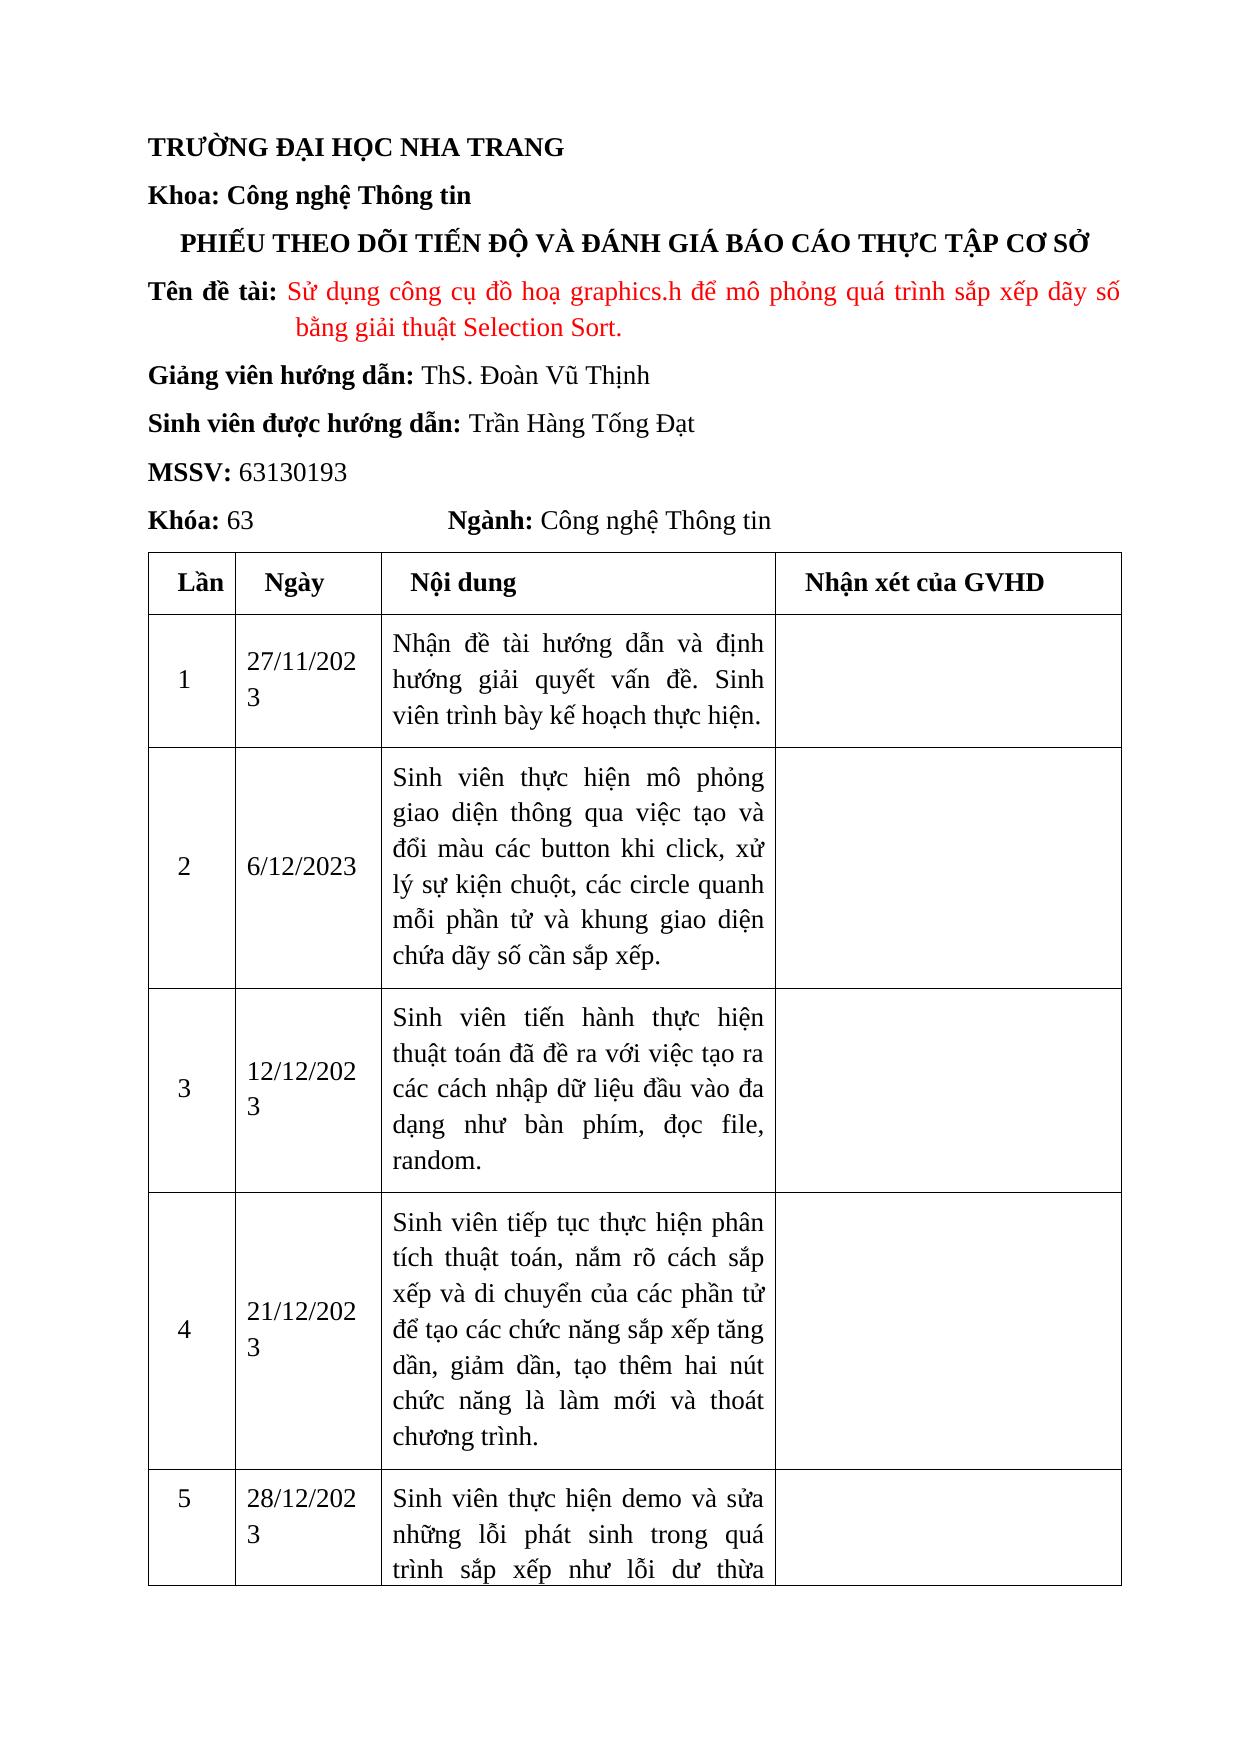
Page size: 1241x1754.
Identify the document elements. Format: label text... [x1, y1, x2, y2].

table_cell 5 [149, 1470, 235, 1584]
text PHIẾU THEO DÕI TIẾN ĐỘ VÀ ĐÁNH GIÁ BÁO CÁO THỰC TẬP CƠ SỞ [148, 227, 1122, 258]
text Giảng viên hướng dẫn: ThS. Đoàn Vũ Thịnh [148, 359, 1122, 390]
table_cell 4 [149, 1193, 235, 1468]
table_header Nội dung [382, 553, 775, 614]
text TRƯỜNG ĐẠI HỌC NHA TRANG [148, 131, 1122, 162]
table_cell 28/12/2023 [236, 1470, 381, 1584]
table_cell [382, 1470, 775, 1584]
table_cell [776, 748, 1121, 988]
table_cell 6/12/2023 [236, 748, 381, 988]
table_cell [776, 1470, 1121, 1584]
text Sinh viên được hướng dẫn: Trần Hàng Tống Đạt [148, 407, 1122, 439]
table_cell 27/11/2023 [236, 615, 381, 747]
table_cell [776, 989, 1121, 1192]
table_cell 2 [149, 748, 235, 988]
table_cell [776, 1193, 1121, 1468]
table_cell 1 [149, 615, 235, 747]
table_cell Sinh viên tiếp tục thực hiện phân tích thuật toán, nắm rõ cách sắp xếp và di chuyển của các phần tử để tạo các chức năng sắp xếp tăng dần, giảm dần, tạo thêm hai nút chức năng là làm mới và thoát chương trình. [382, 1193, 775, 1468]
text Tên đề tài: Sử dụng công cụ đồ hoạ graphics.h để mô phỏng quá trình sắp xếp dãy số bằng giải thuật Selection Sort. [148, 275, 1122, 342]
table_header Nhận xét của GVHD [776, 553, 1121, 614]
table_cell 12/12/2023 [236, 989, 381, 1192]
text Khoa: Công nghệ Thông tin [148, 179, 1122, 210]
table_cell Sinh viên tiến hành thực hiện thuật toán đã đề ra với việc tạo ra các cách nhập dữ liệu đầu vào đa dạng như bàn phím, đọc file, random. [382, 989, 775, 1192]
table_cell 3 [149, 989, 235, 1192]
text MSSV: 63130193 [148, 456, 1122, 487]
table_header Ngày [236, 553, 381, 614]
table_header Lần [149, 553, 235, 614]
table_cell 21/12/2023 [236, 1193, 381, 1468]
table_cell Sinh viên thực hiện mô phỏng giao diện thông qua việc tạo và đổi màu các button khi click, xử lý sự kiện chuột, các circle quanh mỗi phần tử và khung giao diện chứa dãy số cần sắp xếp. [382, 748, 775, 988]
text Khóa: 63 Ngành: Công nghệ Thông tin [148, 504, 1122, 535]
table_cell [776, 615, 1121, 747]
table_cell Nhận đề tài hướng dẫn và định hướng giải quyết vấn đề. Sinh viên trình bày kế hoạch thực hiện. [382, 615, 775, 747]
